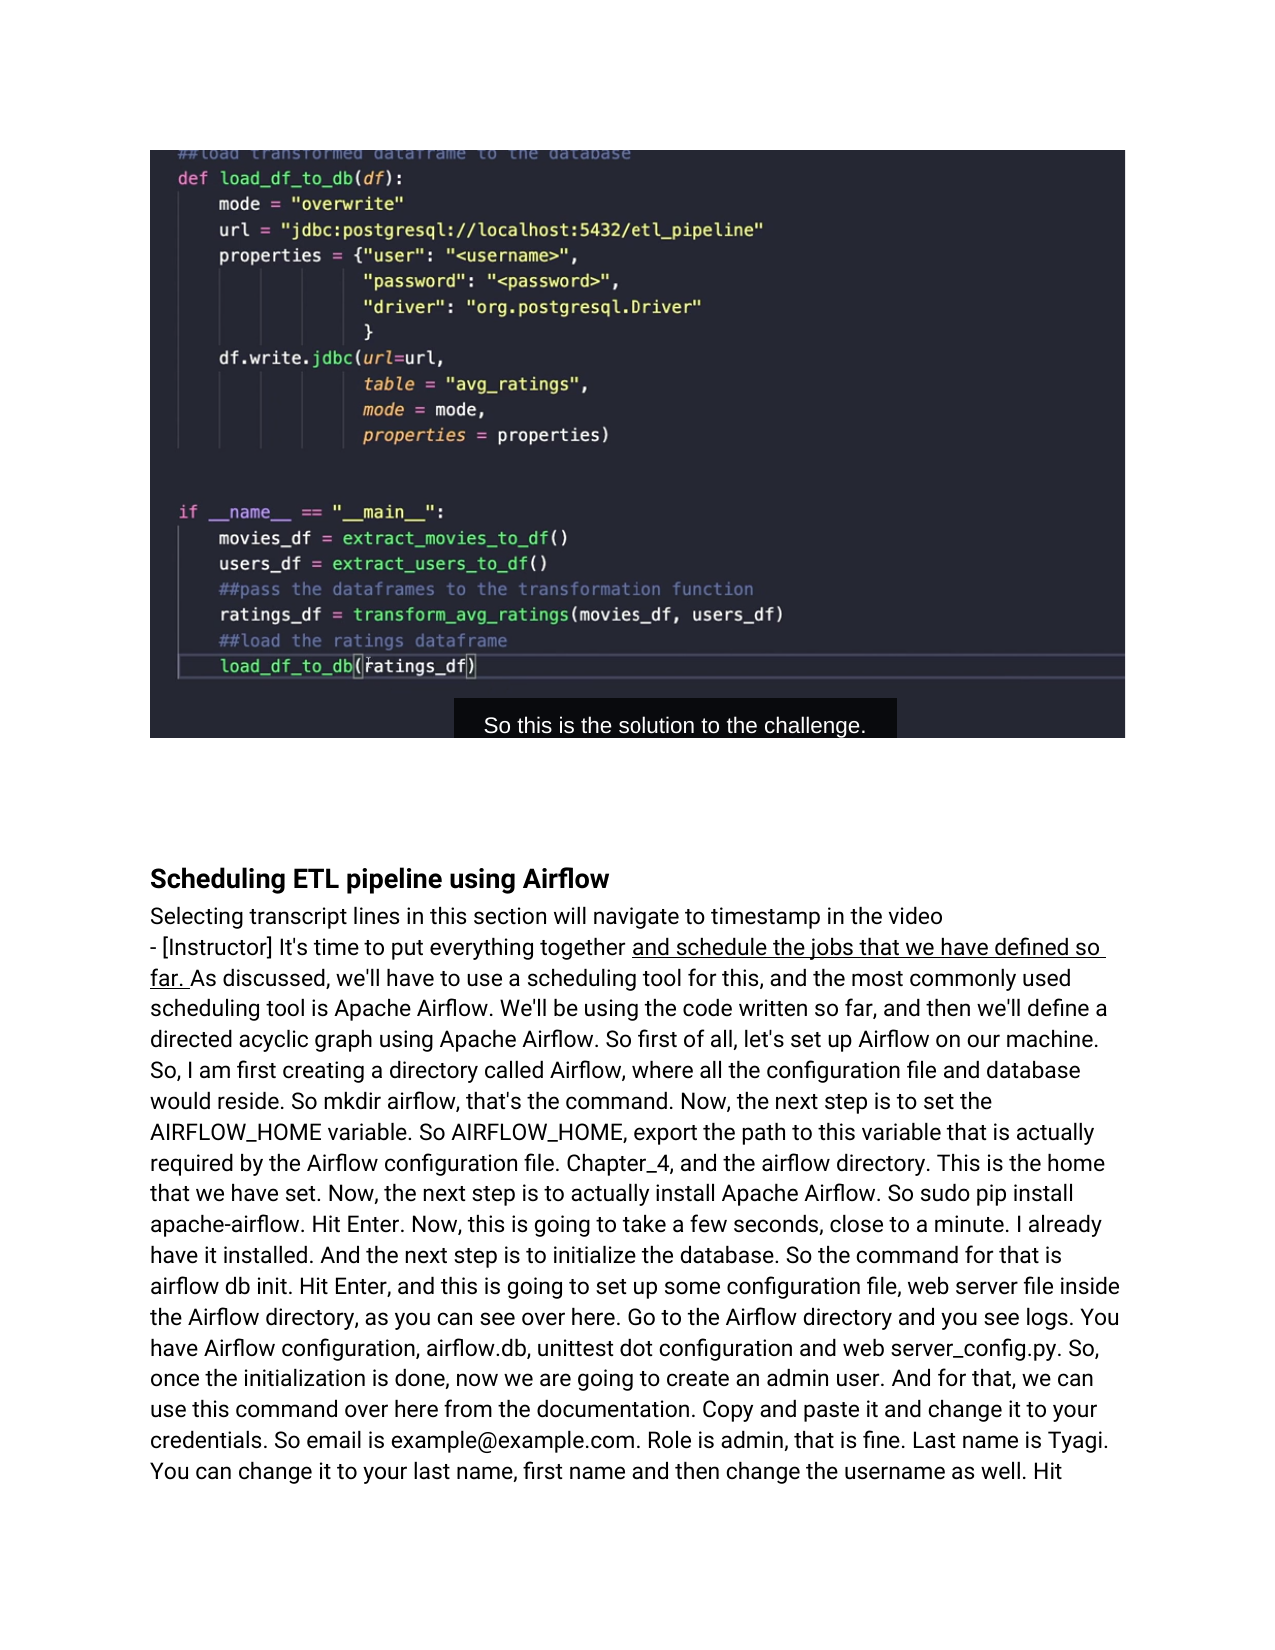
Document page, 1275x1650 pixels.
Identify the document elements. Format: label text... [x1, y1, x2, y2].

subtitle Scheduling ETL pipeline using Airflow [150, 863, 1125, 895]
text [150, 934, 1125, 1485]
text Selecting transcript lines in this section will navigate to timestamp in the video [150, 903, 1125, 930]
picture [150, 150, 1125, 738]
